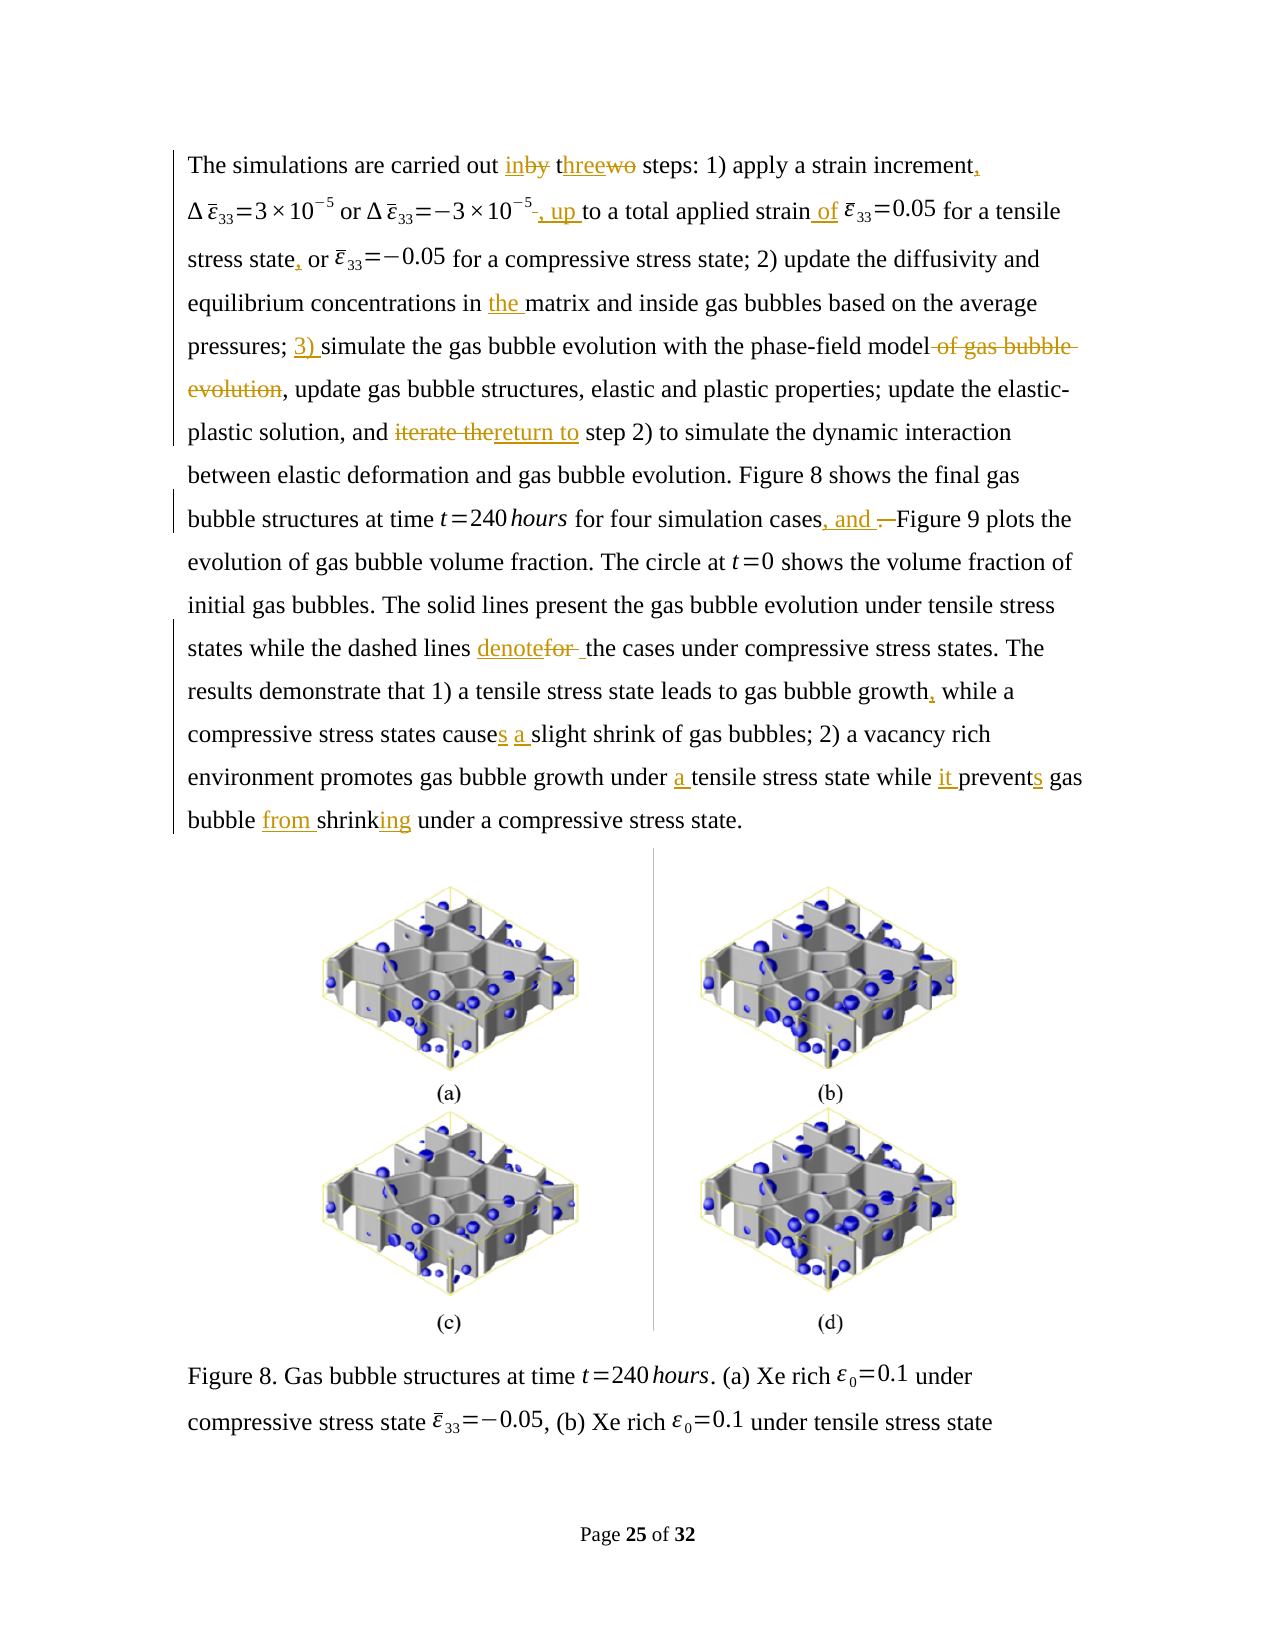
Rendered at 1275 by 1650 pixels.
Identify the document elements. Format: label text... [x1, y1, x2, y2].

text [187, 1360, 1087, 1437]
text The simulations are carried out t steps: 1) apply a strain increment or to a total applied strain for a tensile stress state or for a compressive stress state; 2) update the diffusivity and equilibrium concentrations in matrix and inside gas bubbles based on the average pressures; simulate the gas bubble evolution with the phase-field model, update gas bubble structures, elastic and plastic properties; update the elastic-plastic solution, and step 2) to simulate the dynamic interaction between elastic deformation and gas bubble evolution. Figure 8 shows the final gas bubble structures at time for four simulation casesFigure 9 plots the evolution of gas bubble volume fraction. The circle at shows the volume fraction of initial gas bubbles. The solid lines present the gas bubble evolution under tensile stress states while the dashed lines the cases under compressive stress states. The results demonstrate that 1) a tensile stress state leads to gas bubble growth while a compressive stress states cause slight shrink of gas bubbles; 2) a vacancy rich environment promotes gas bubble growth under tensile stress state while prevent gas bubble shrink under a compressive stress state. [187, 150, 1087, 834]
